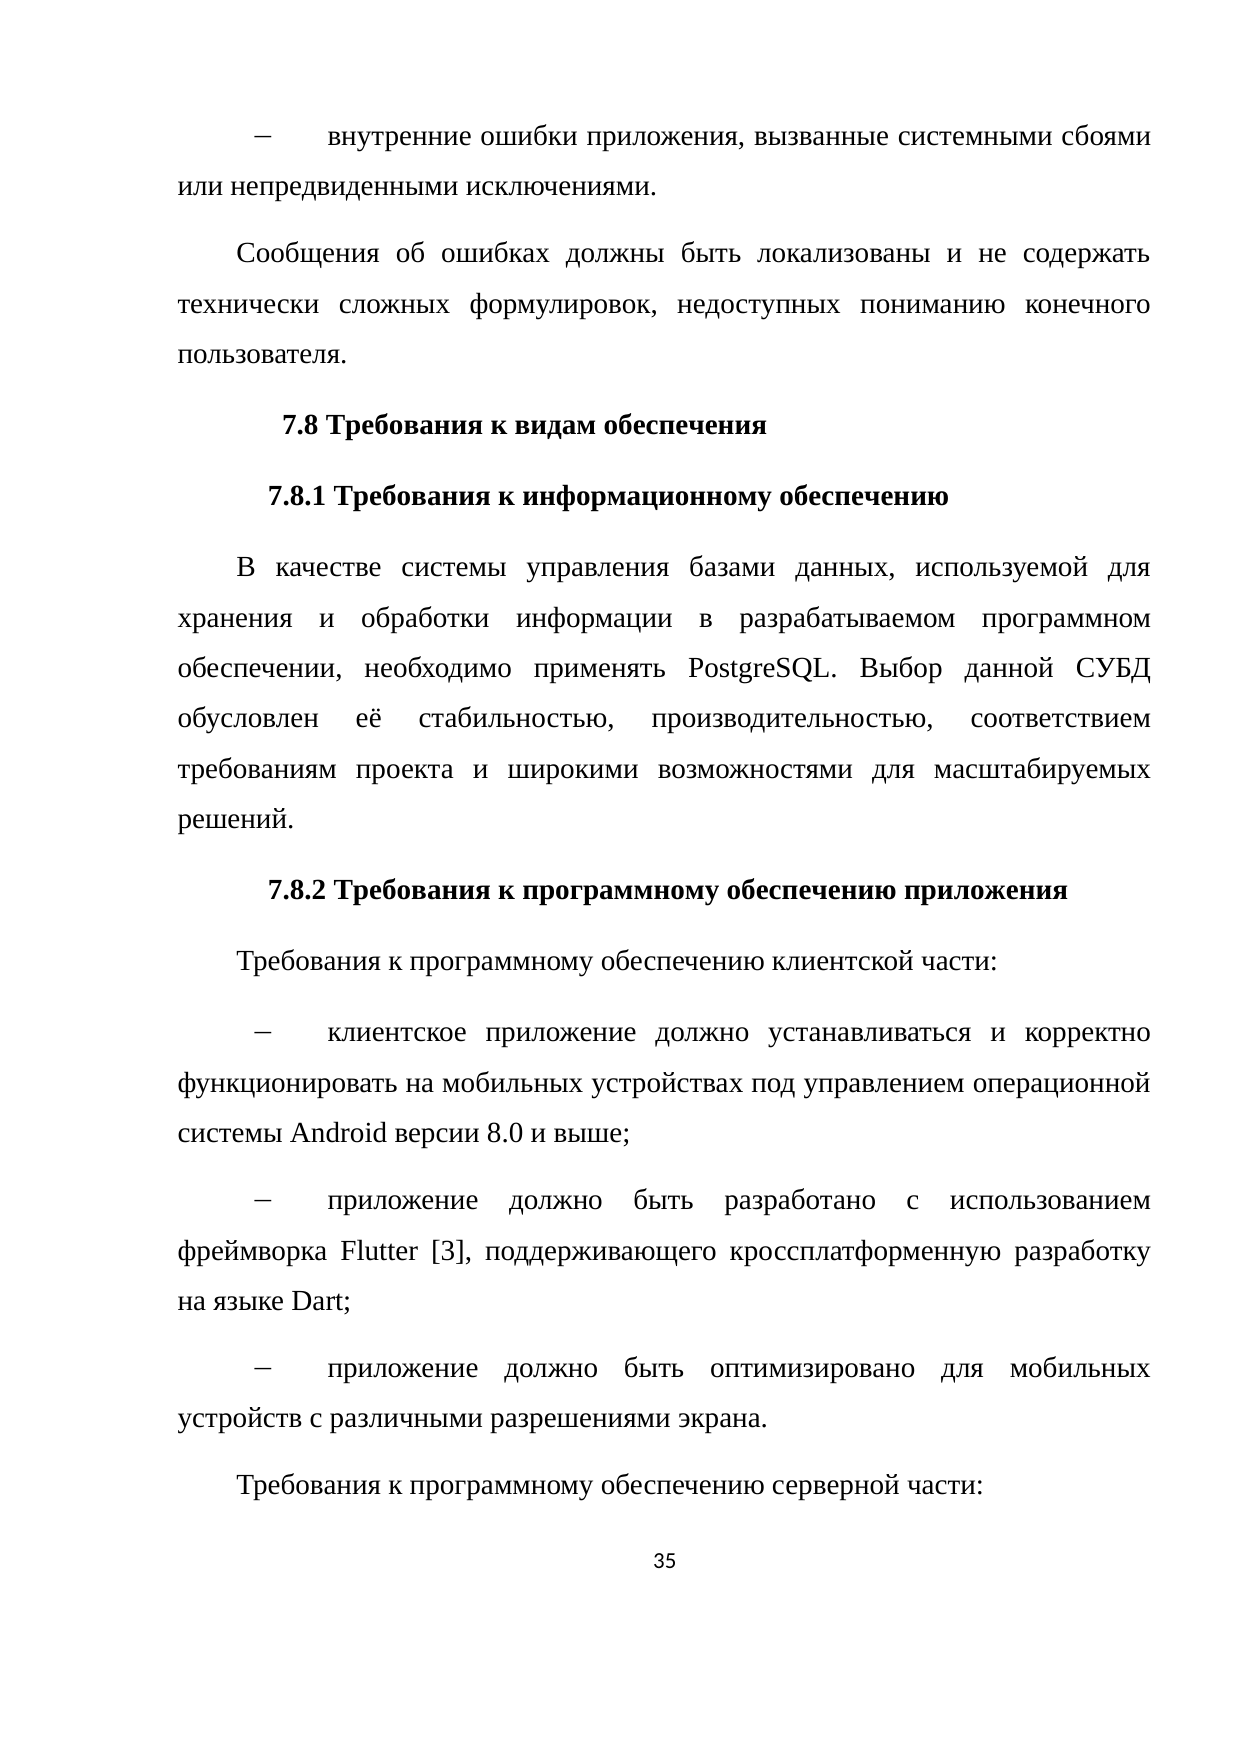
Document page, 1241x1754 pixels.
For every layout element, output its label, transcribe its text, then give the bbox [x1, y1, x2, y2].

text Требования к программному обеспечению клиентской части: [177, 943, 1152, 977]
text Требования к программному обеспечению приложения [268, 872, 1152, 906]
text приложение должно быть разработано с использованием фреймворка Flutter [3], поддерживающего кроссплатформенную разработку на языке Dart; [177, 1182, 1152, 1317]
text клиентское приложение должно устанавливаться и корректно функционировать на мобильных устройствах под управлением операционной системы Android версии 8.0 и выше; [177, 1014, 1152, 1149]
text Требования к программному обеспечению серверной части: [177, 1467, 1152, 1501]
text Сообщения об ошибках должны быть локализованы и не содержать технически сложных формулировок, недоступных пониманию конечного пользователя. [177, 236, 1152, 370]
text Требования к видам обеспечения [282, 407, 1152, 441]
text внутренние ошибки приложения, вызванные системными сбоями или непредвиденными исключениями. [177, 118, 1152, 202]
text приложение должно быть оптимизировано для мобильных устройств с различными разрешениями экрана. [177, 1350, 1152, 1434]
text В качестве системы управления базами данных, используемой для хранения и обработки информации в разрабатываемом программном обеспечении, необходимо применять PostgreSQL. Выбор данной СУБД обусловлен её стабильностью, производительностью, соответствием требованиям проекта и широкими возможностями для масштабируемых решений. [177, 549, 1152, 835]
text Требования к информационному обеспечению [268, 478, 1152, 512]
